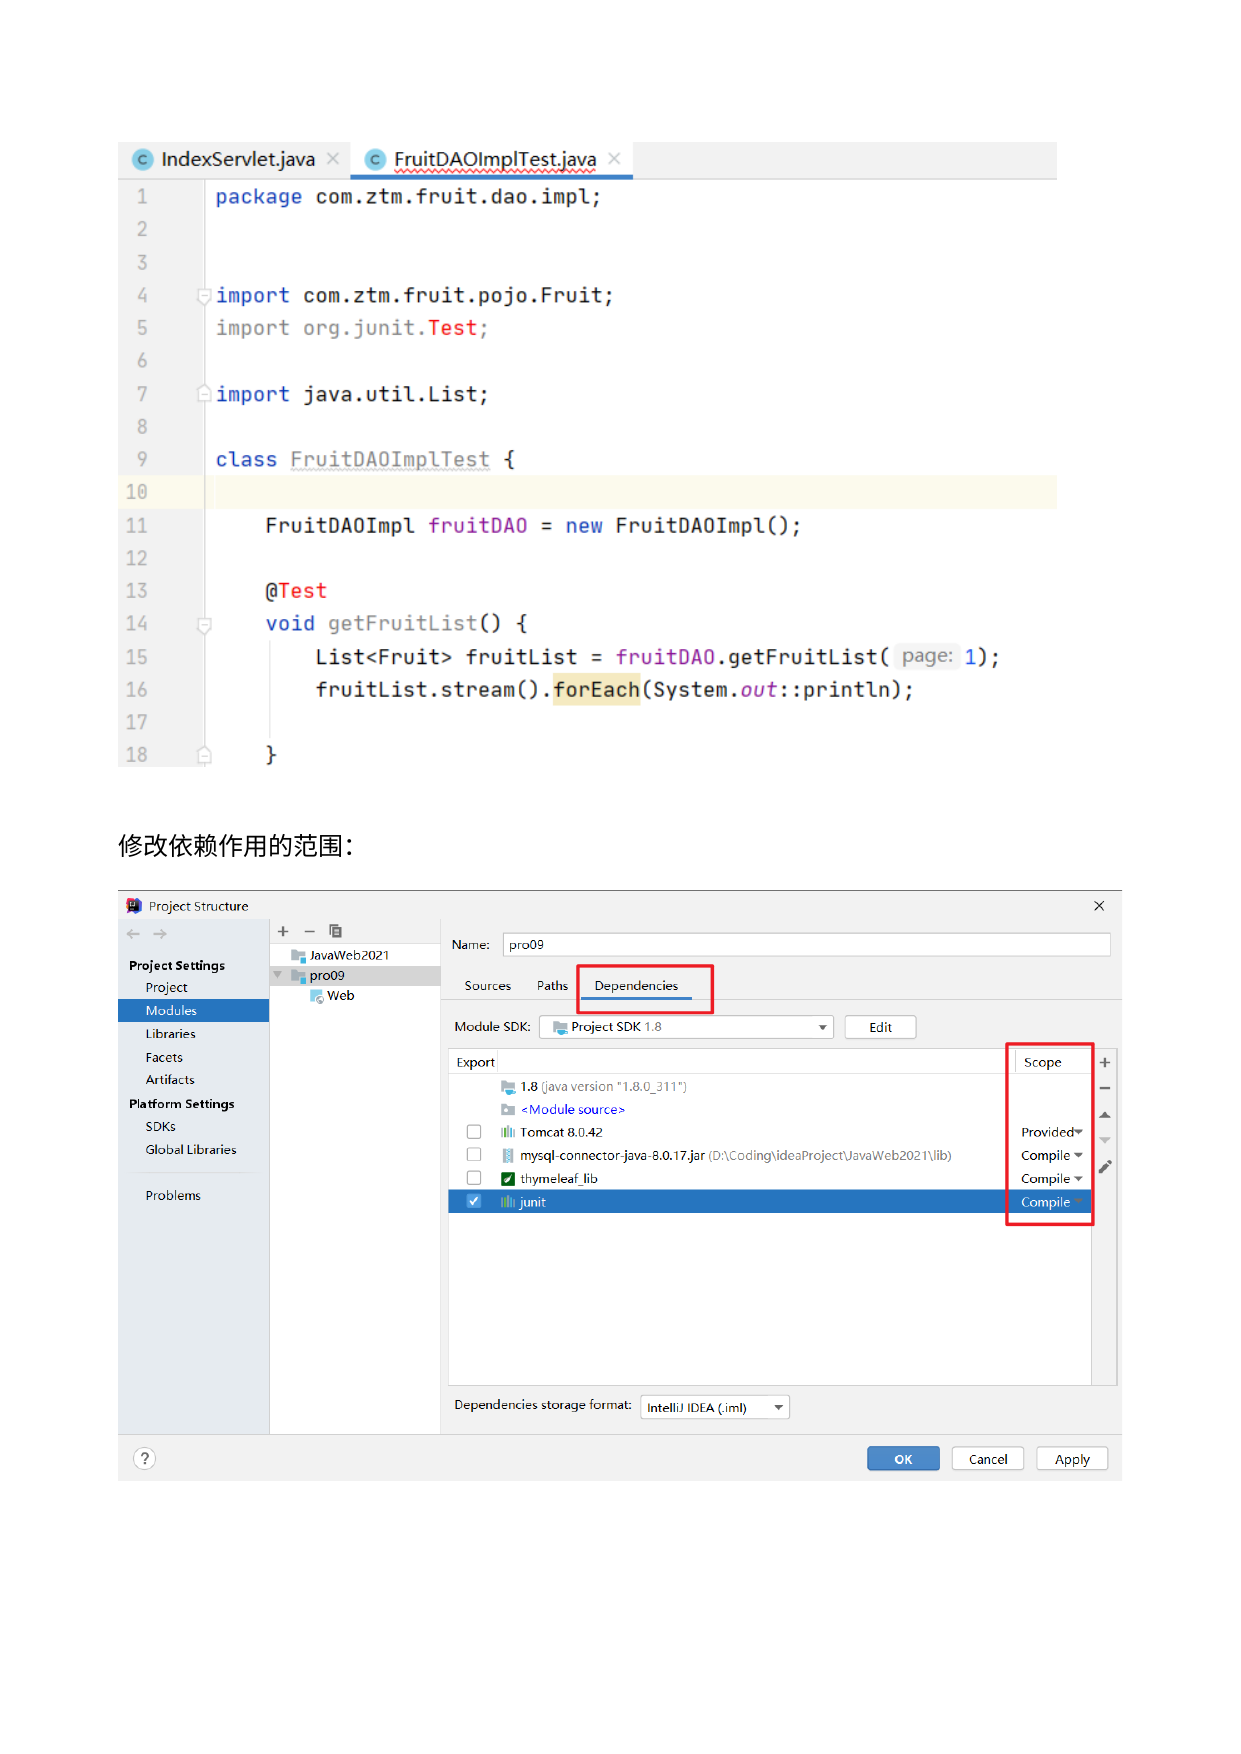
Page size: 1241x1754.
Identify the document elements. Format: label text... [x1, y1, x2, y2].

picture [118, 890, 1123, 1481]
text 修改依赖作用的范围： [118, 812, 1122, 877]
picture [118, 142, 1057, 767]
